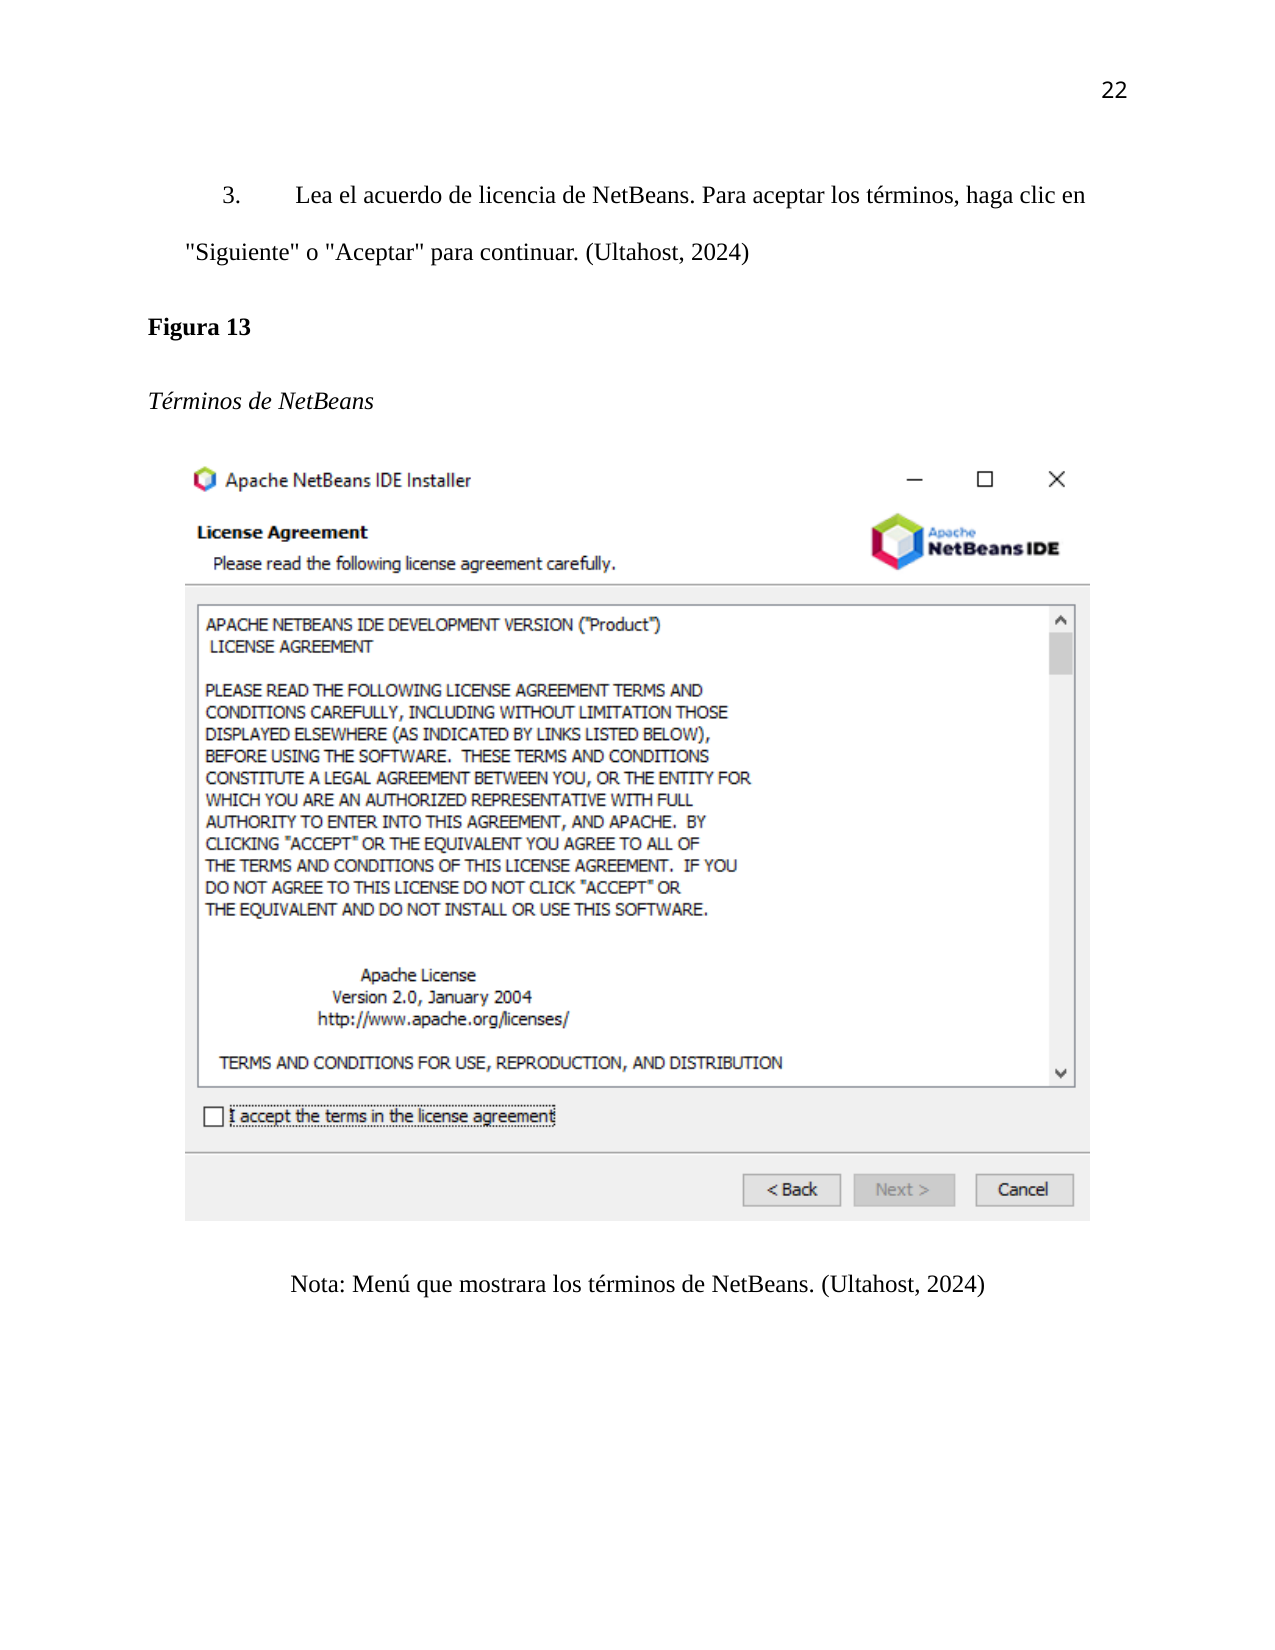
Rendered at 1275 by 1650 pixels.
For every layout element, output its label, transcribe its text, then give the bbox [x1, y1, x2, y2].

list Lea el acuerdo de licencia de NetBeans. Para aceptar los términos, haga clic en "Siguiente" o "Aceptar" para continuar. [185, 180, 1127, 266]
picture [185, 460, 1090, 1221]
text Nota: Menú que mostrara los términos de NetBeans. [148, 1269, 1127, 1298]
text Términos de NetBeans [148, 386, 1127, 414]
text Figura 13 [148, 312, 1127, 340]
